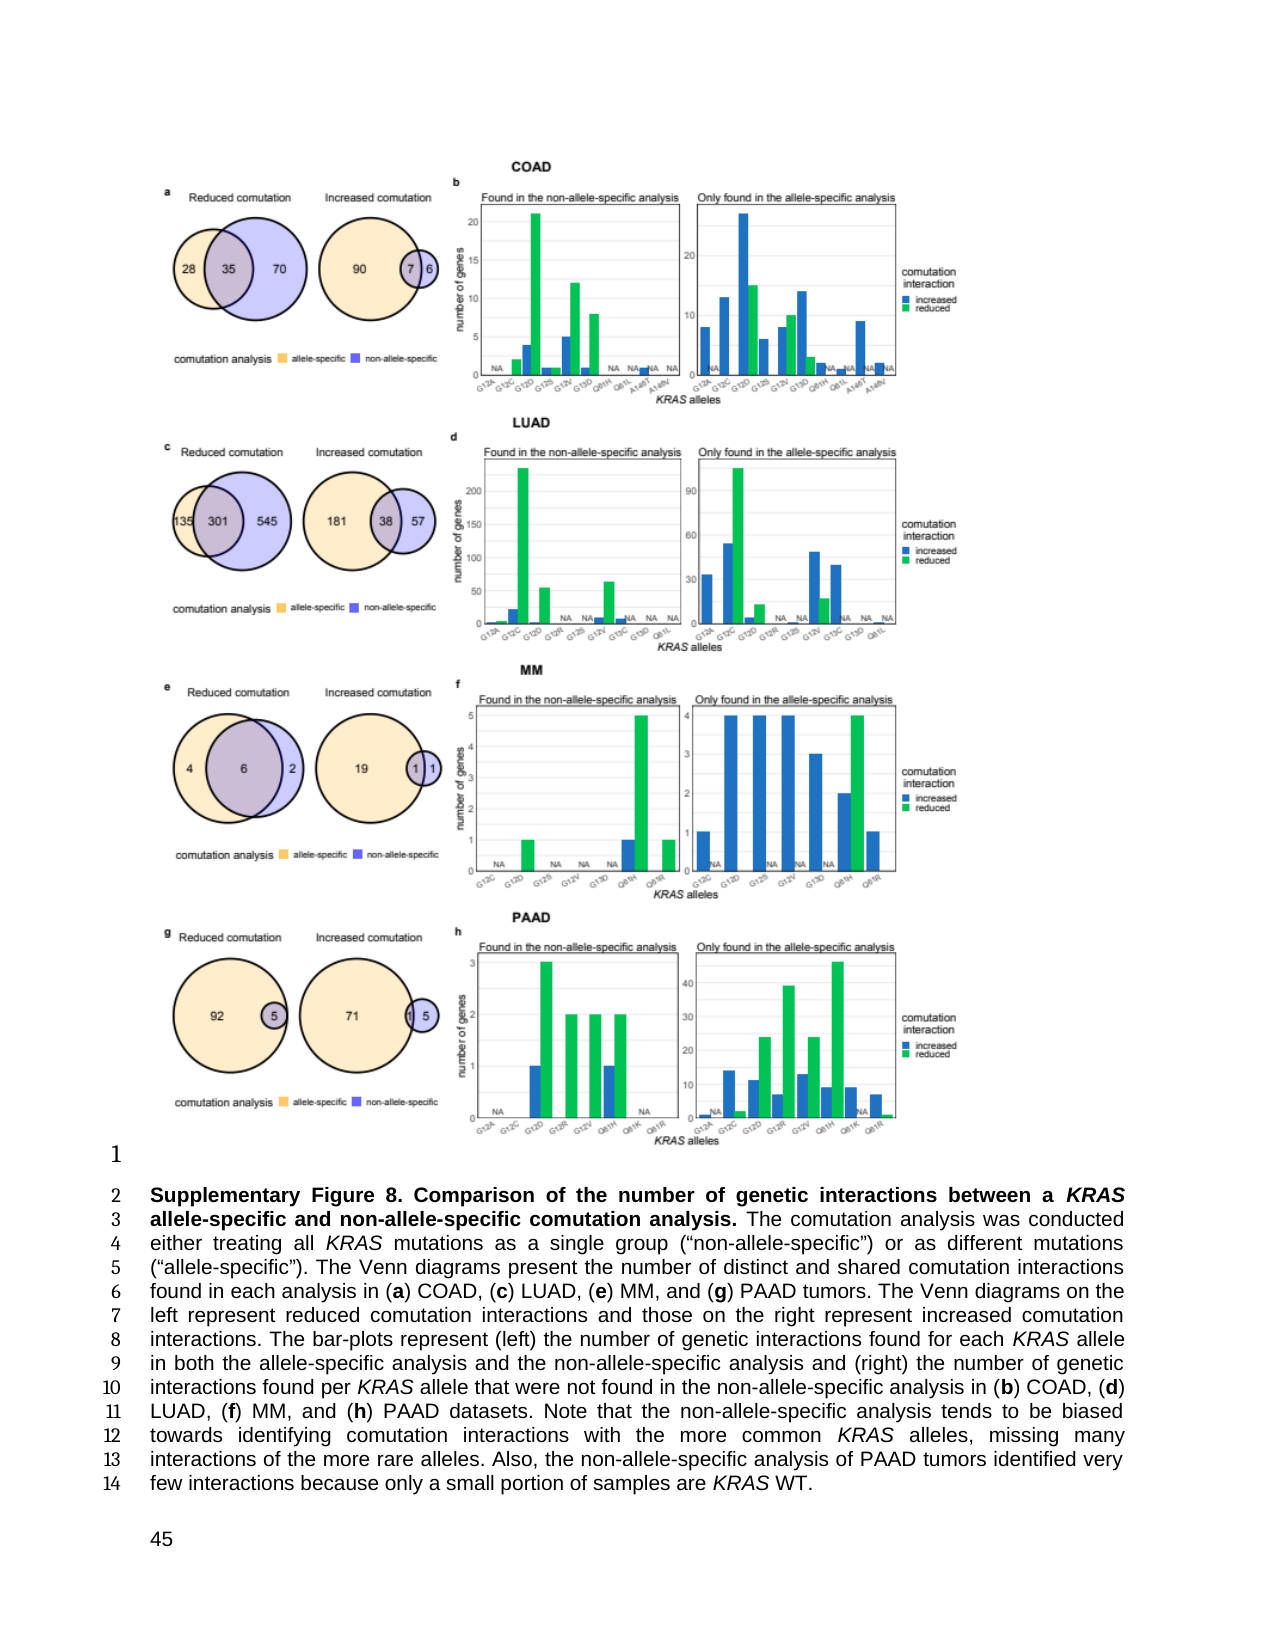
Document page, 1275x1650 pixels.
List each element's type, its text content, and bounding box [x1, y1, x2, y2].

text Supplementary Figure 8. Comparison of the number of genetic interactions between a KRAS allele-specific and non-allele-specific comutation analysis. The comutation analysis was conducted either treating all KRAS mutations as a single group (“non-allele-specific”) or as different mutations (“allele-specific”). The Venn diagrams present the number of distinct and shared comutation interactions found in each analysis in (a) COAD, (c) LUAD, (e) MM, and (g) PAAD tumors. The Venn diagrams on the left represent reduced comutation interactions and those on the right represent increased comutation interactions. The bar-plots represent (left) the number of genetic interactions found for each KRAS allele in both the allele-specific analysis and the non-allele-specific analysis and (right) the number of genetic interactions found per KRAS allele that were not found in the non-allele-specific analysis in (b) COAD, (d) LUAD, (f) MM, and (h) PAAD datasets. Note that the non-allele-specific analysis tends to be biased towards identifying comutation interactions with the more common KRAS alleles, missing many interactions of the more rare alleles. Also, the non-allele-specific analysis of PAAD tumors identified very few interactions because only a small portion of samples are KRAS WT. [150, 1183, 1125, 1495]
